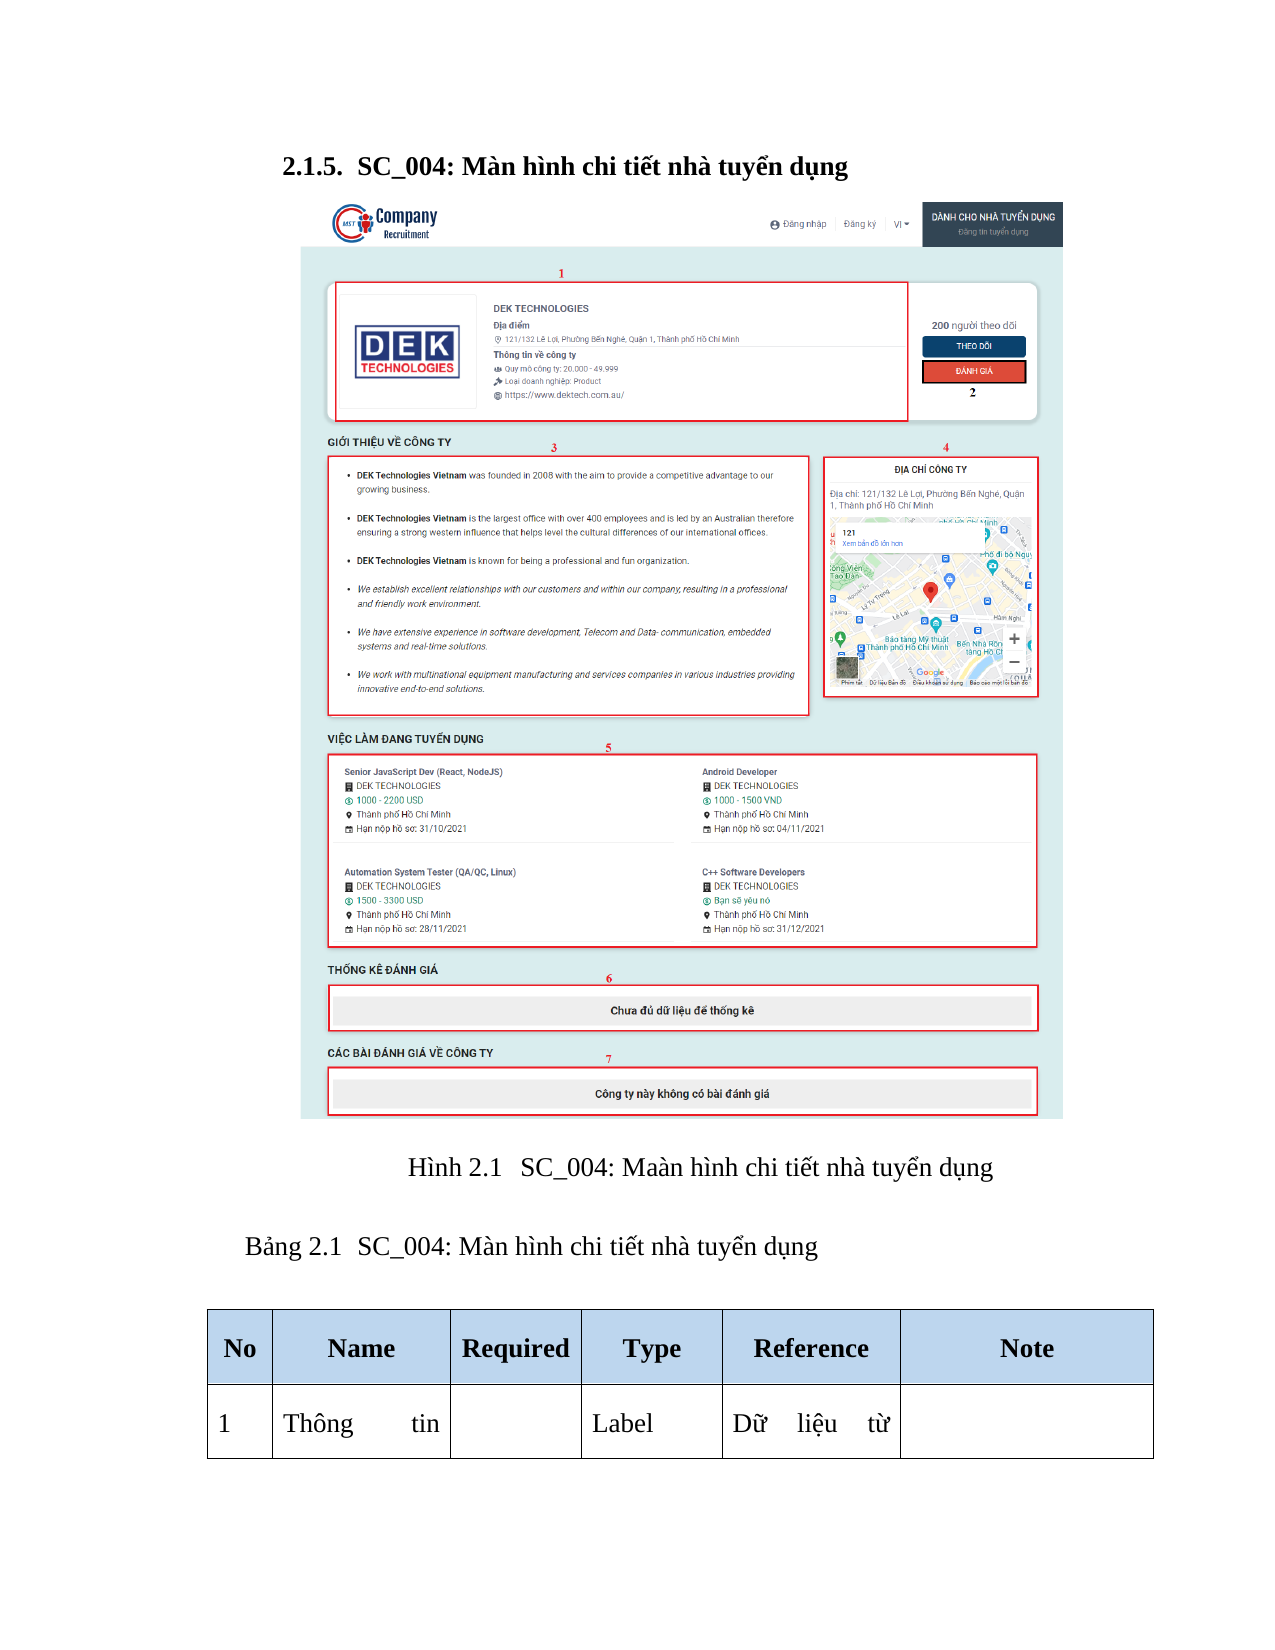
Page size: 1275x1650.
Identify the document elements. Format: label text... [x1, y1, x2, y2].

subtitle SC_004: Màn hình chi tiết nhà tuyển dụng [282, 150, 1156, 181]
text SC_004: Màn hình chi tiết nhà tuyển dụng [244, 1230, 1156, 1261]
table_header No [208, 1310, 272, 1383]
picture [300, 202, 1063, 1119]
table_header Note [901, 1310, 1153, 1383]
table_header Type [582, 1310, 722, 1383]
table_cell Label [582, 1385, 722, 1458]
table_cell Dữ liệu từ API [723, 1385, 900, 1458]
table_cell Thông tin công ty [273, 1385, 450, 1458]
table_header Required [451, 1310, 581, 1383]
table_header Reference [723, 1310, 900, 1383]
table_cell 1 [208, 1385, 272, 1458]
table_cell [901, 1385, 1153, 1458]
table_cell [451, 1385, 581, 1458]
table_header Name [273, 1310, 450, 1383]
text SC_004: Maàn hình chi tiết nhà tuyển dụng [244, 1151, 1156, 1182]
